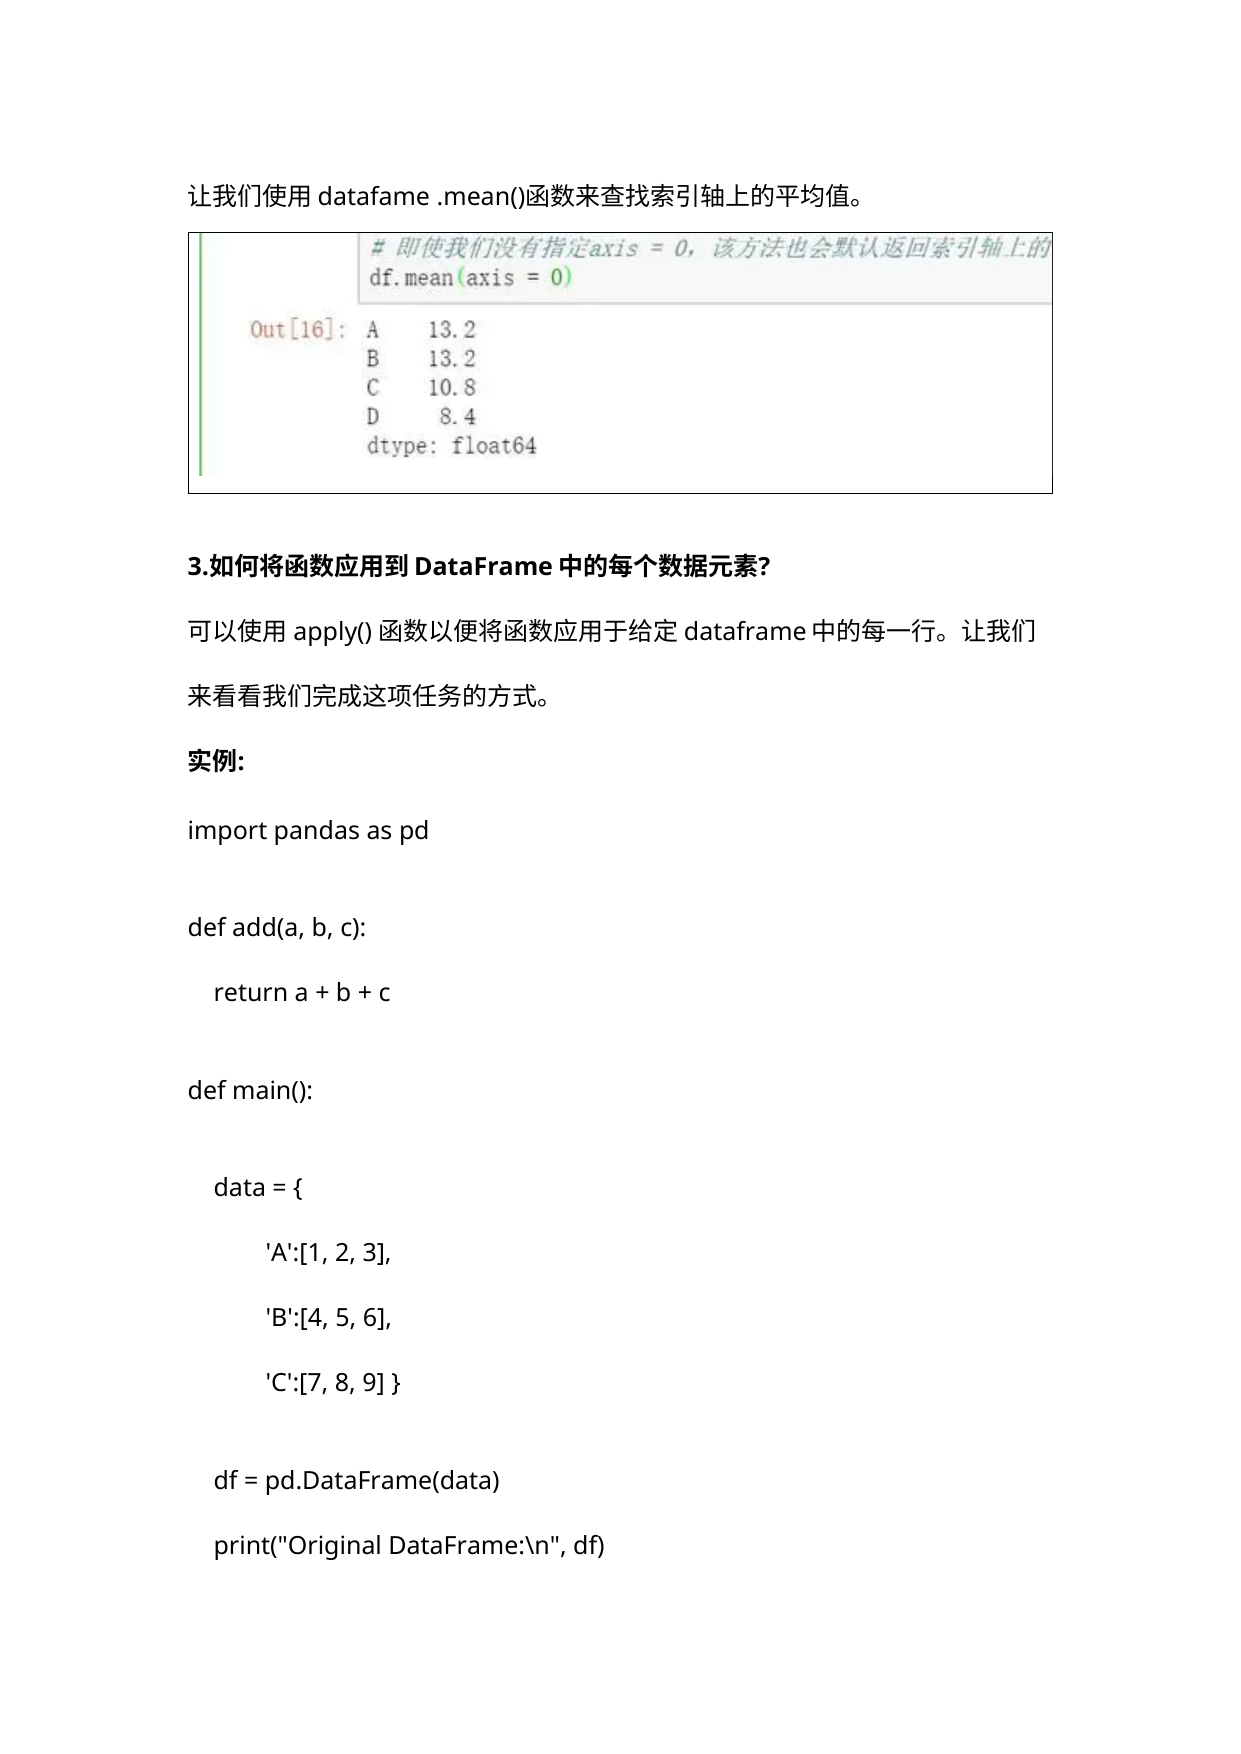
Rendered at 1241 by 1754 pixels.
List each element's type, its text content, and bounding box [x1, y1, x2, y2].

text 让我们使用datafame .mean()函数来查找索引轴上的平均值。 [187, 162, 1053, 227]
table_header [189, 233, 1052, 493]
text 'A':[1, 2, 3], [187, 1219, 1053, 1284]
text 'B':[4, 5, 6], [187, 1284, 1053, 1349]
text 'C':[7, 8, 9] } [187, 1349, 1053, 1414]
text 3.如何将函数应用到DataFrame中的每个数据元素? 可以使用 apply() 函数以便将函数应用于给定dataframe中的每一行。让我们来看看我们完成这项任务的方式。 实例: [187, 532, 1053, 792]
picture [199, 233, 1053, 476]
text def main(): [187, 1057, 1053, 1122]
text import pandas as pd [187, 797, 1053, 862]
text data = { [187, 1154, 1053, 1219]
text return a + b + c [187, 959, 1053, 1024]
text print("Original DataFrame:\n", df) [187, 1512, 1053, 1577]
text df = pd.DataFrame(data) [187, 1447, 1053, 1512]
text def add(a, b, c): [187, 894, 1053, 959]
